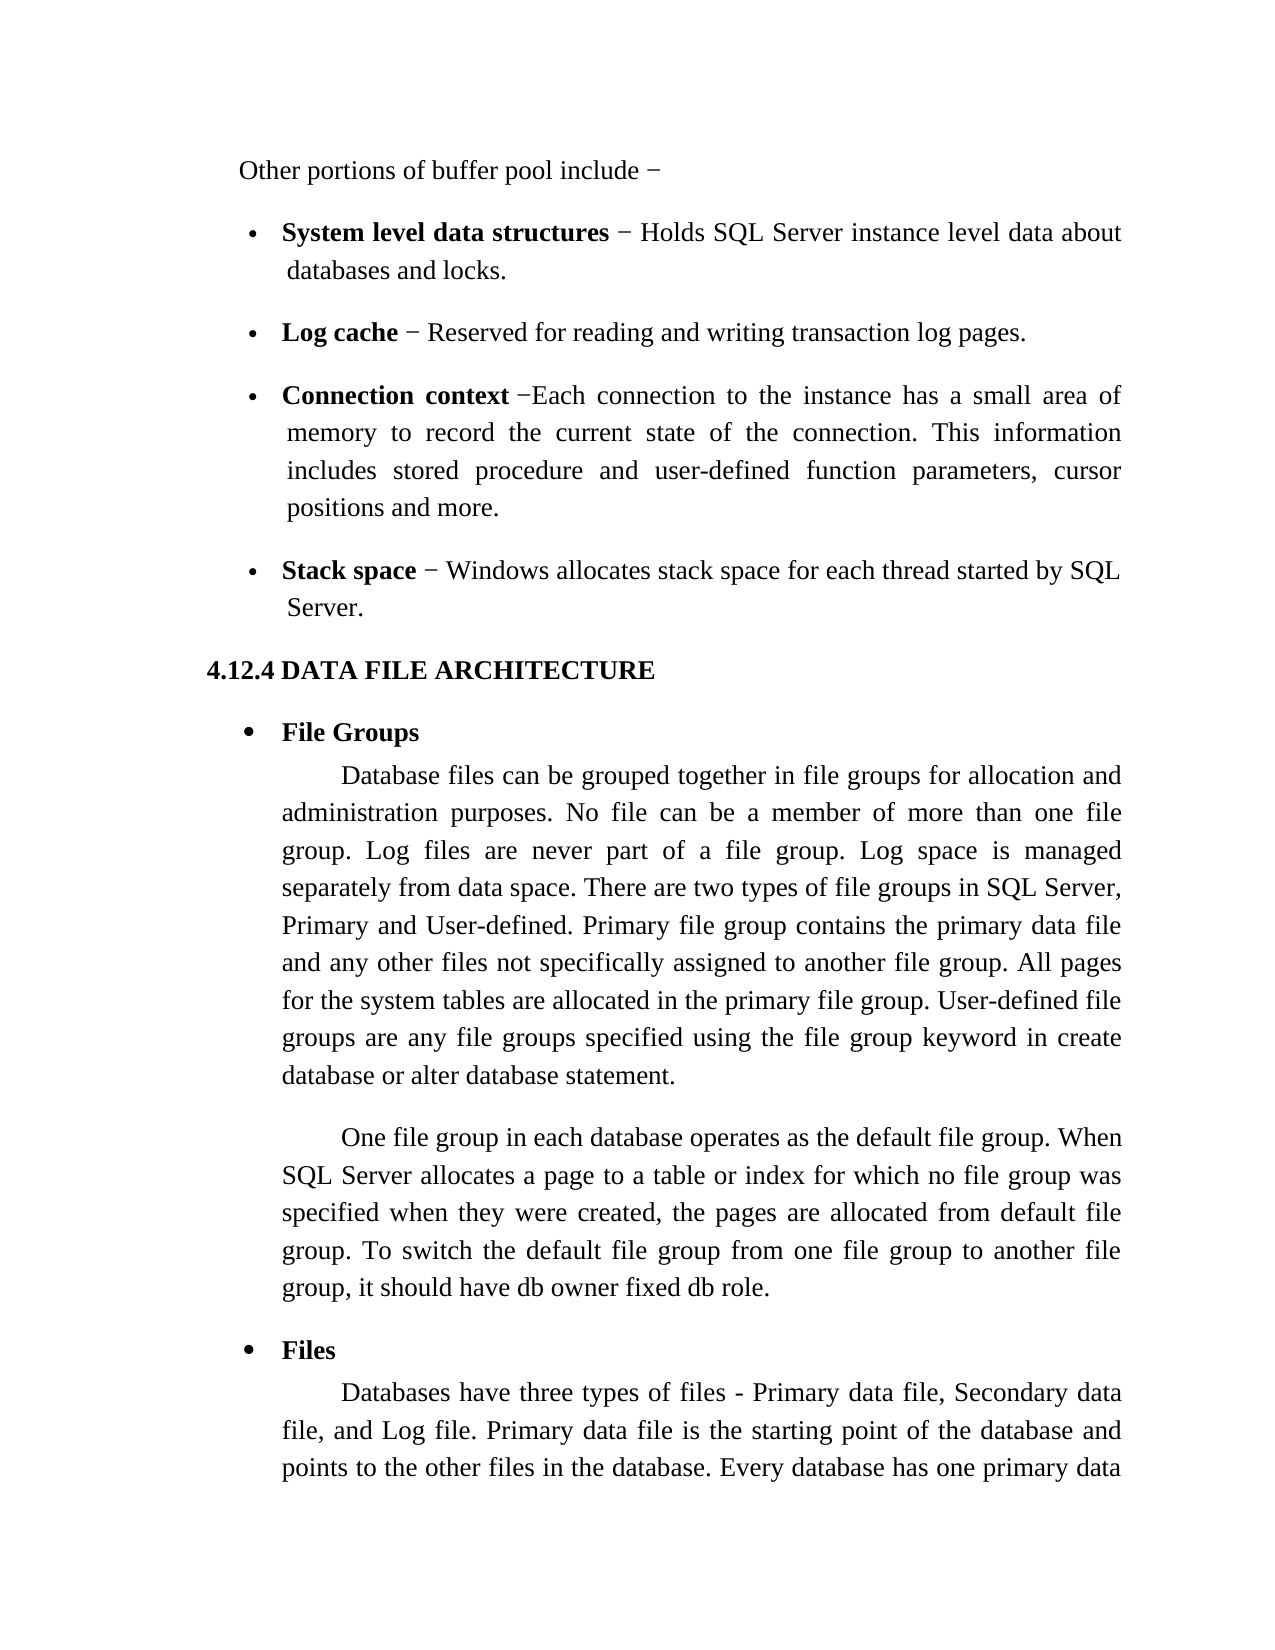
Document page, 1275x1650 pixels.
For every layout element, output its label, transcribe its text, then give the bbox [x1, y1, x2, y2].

list Log cache − Reserved for reading and writing transaction log pages. [249, 310, 1122, 348]
subtitle Files [244, 1328, 1122, 1365]
list System level data structures − Holds SQL Server instance level data about databases and locks. [249, 210, 1122, 285]
subtitle File Groups [244, 710, 1122, 748]
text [282, 1370, 1123, 1483]
text Database files can be grouped together in file groups for allocation and administration purposes. No file can be a member of more than one file group. Log files are never part of a file group. Log space is managed separately from data space. There are two types of file groups in SQL Server, Primary and User-defined. Primary file group contains the primary data file and any other files not specifically assigned to another file group. All pages for the system tables are allocated in the primary file group. User-defined file groups are any file groups specified using the file group keyword in create database or alter database statement. [282, 753, 1123, 1090]
text One file group in each database operates as the default file group. When SQL Server allocates a page to a table or index for which no file group was specified when they were created, the pages are allocated from default file group. To switch the default file group from one file group to another file group, it should have db owner fixed db role. [282, 1115, 1123, 1303]
text 4.12.4 DATA FILE ARCHITECTURE [207, 648, 1122, 685]
list Stack space − Windows allocates stack space for each thread started by SQL Server. [249, 548, 1122, 623]
text Other portions of buffer pool include − [212, 148, 1122, 185]
list Connection context −Each connection to the instance has a small area of memory to record the current state of the connection. This information includes stored procedure and user-defined function parameters, cursor positions and more. [249, 373, 1122, 523]
